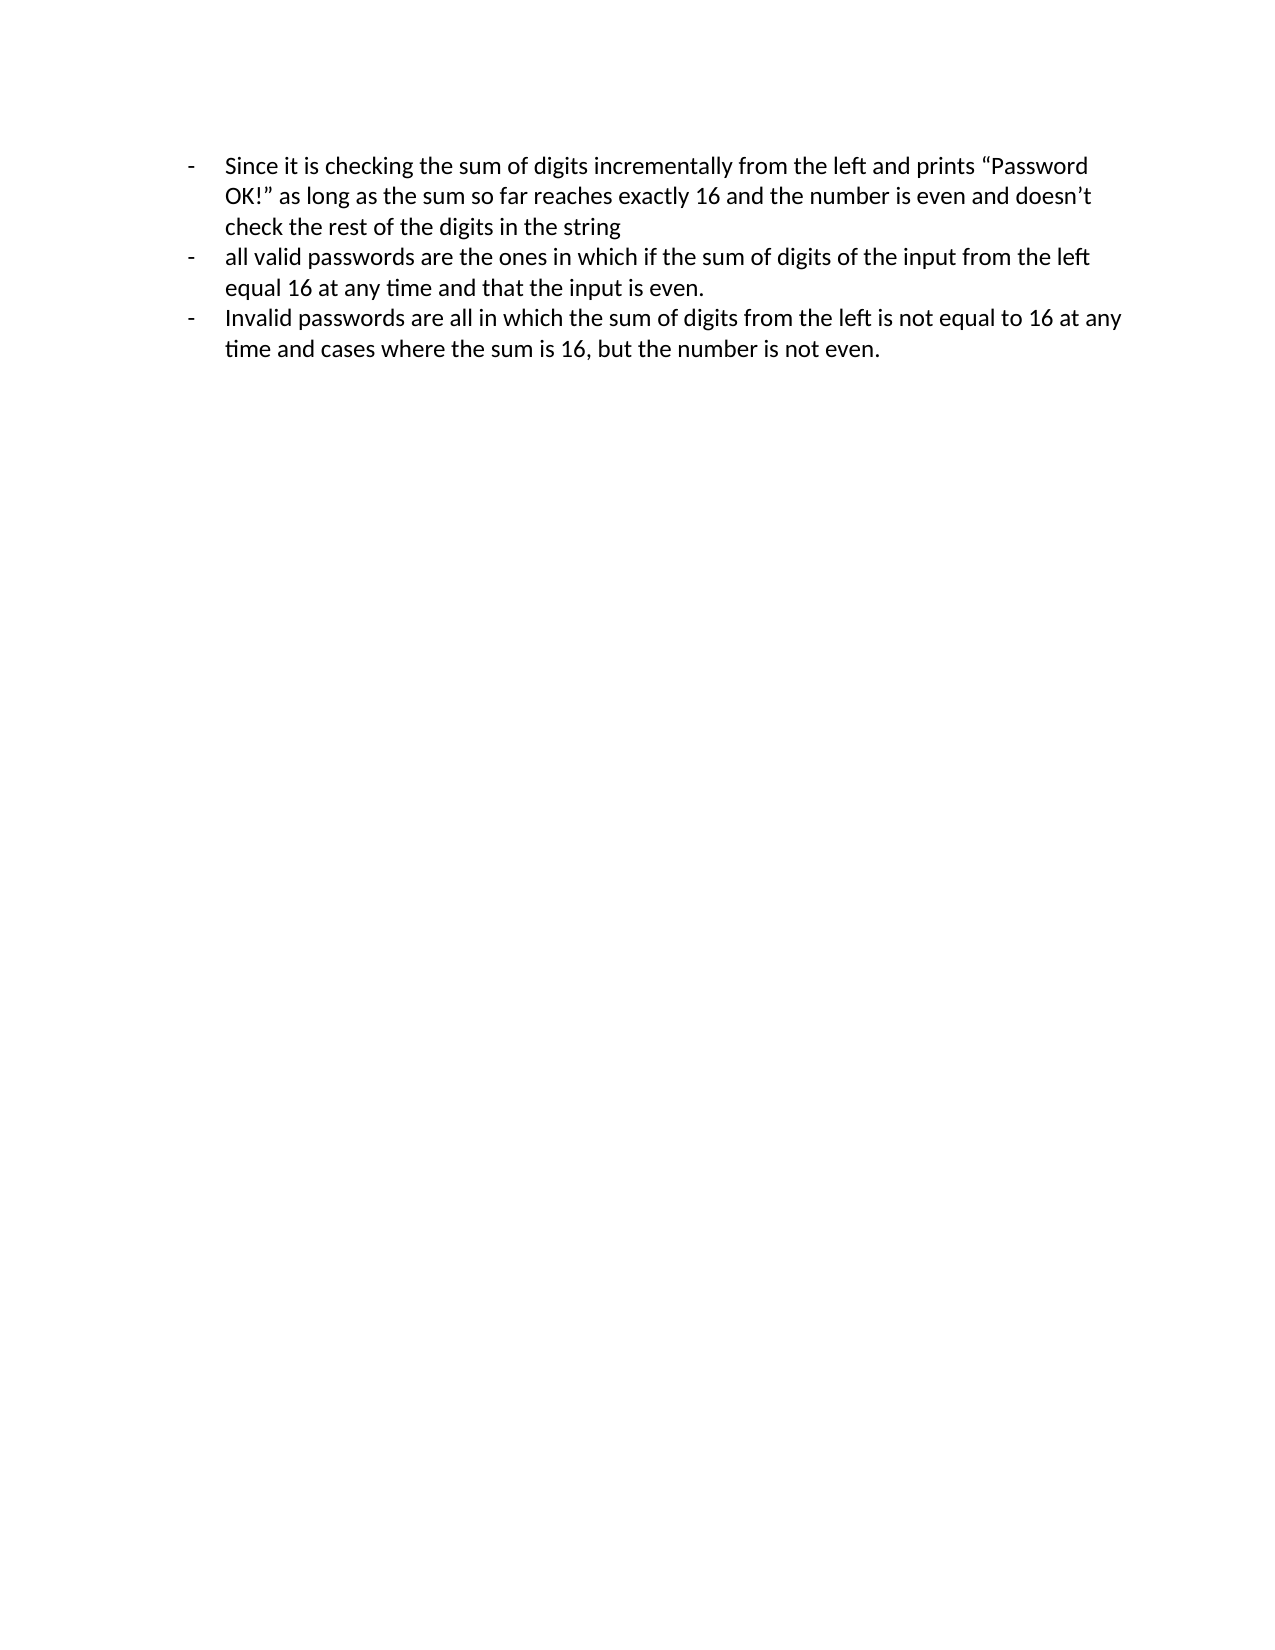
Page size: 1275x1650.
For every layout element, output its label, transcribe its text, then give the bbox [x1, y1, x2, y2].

list all valid passwords are the ones in which if the sum of digits of the input from the left equal 16 at any time and that the input is even. [187, 242, 1125, 303]
list Since it is checking the sum of digits incrementally from the left and prints “Password OK!” as long as the sum so far reaches exactly 16 and the number is even and doesn’t check the rest of the digits in the string [187, 150, 1125, 242]
list Invalid passwords are all in which the sum of digits from the left is not equal to 16 at any time and cases where the sum is 16, but the number is not even. [187, 303, 1125, 364]
